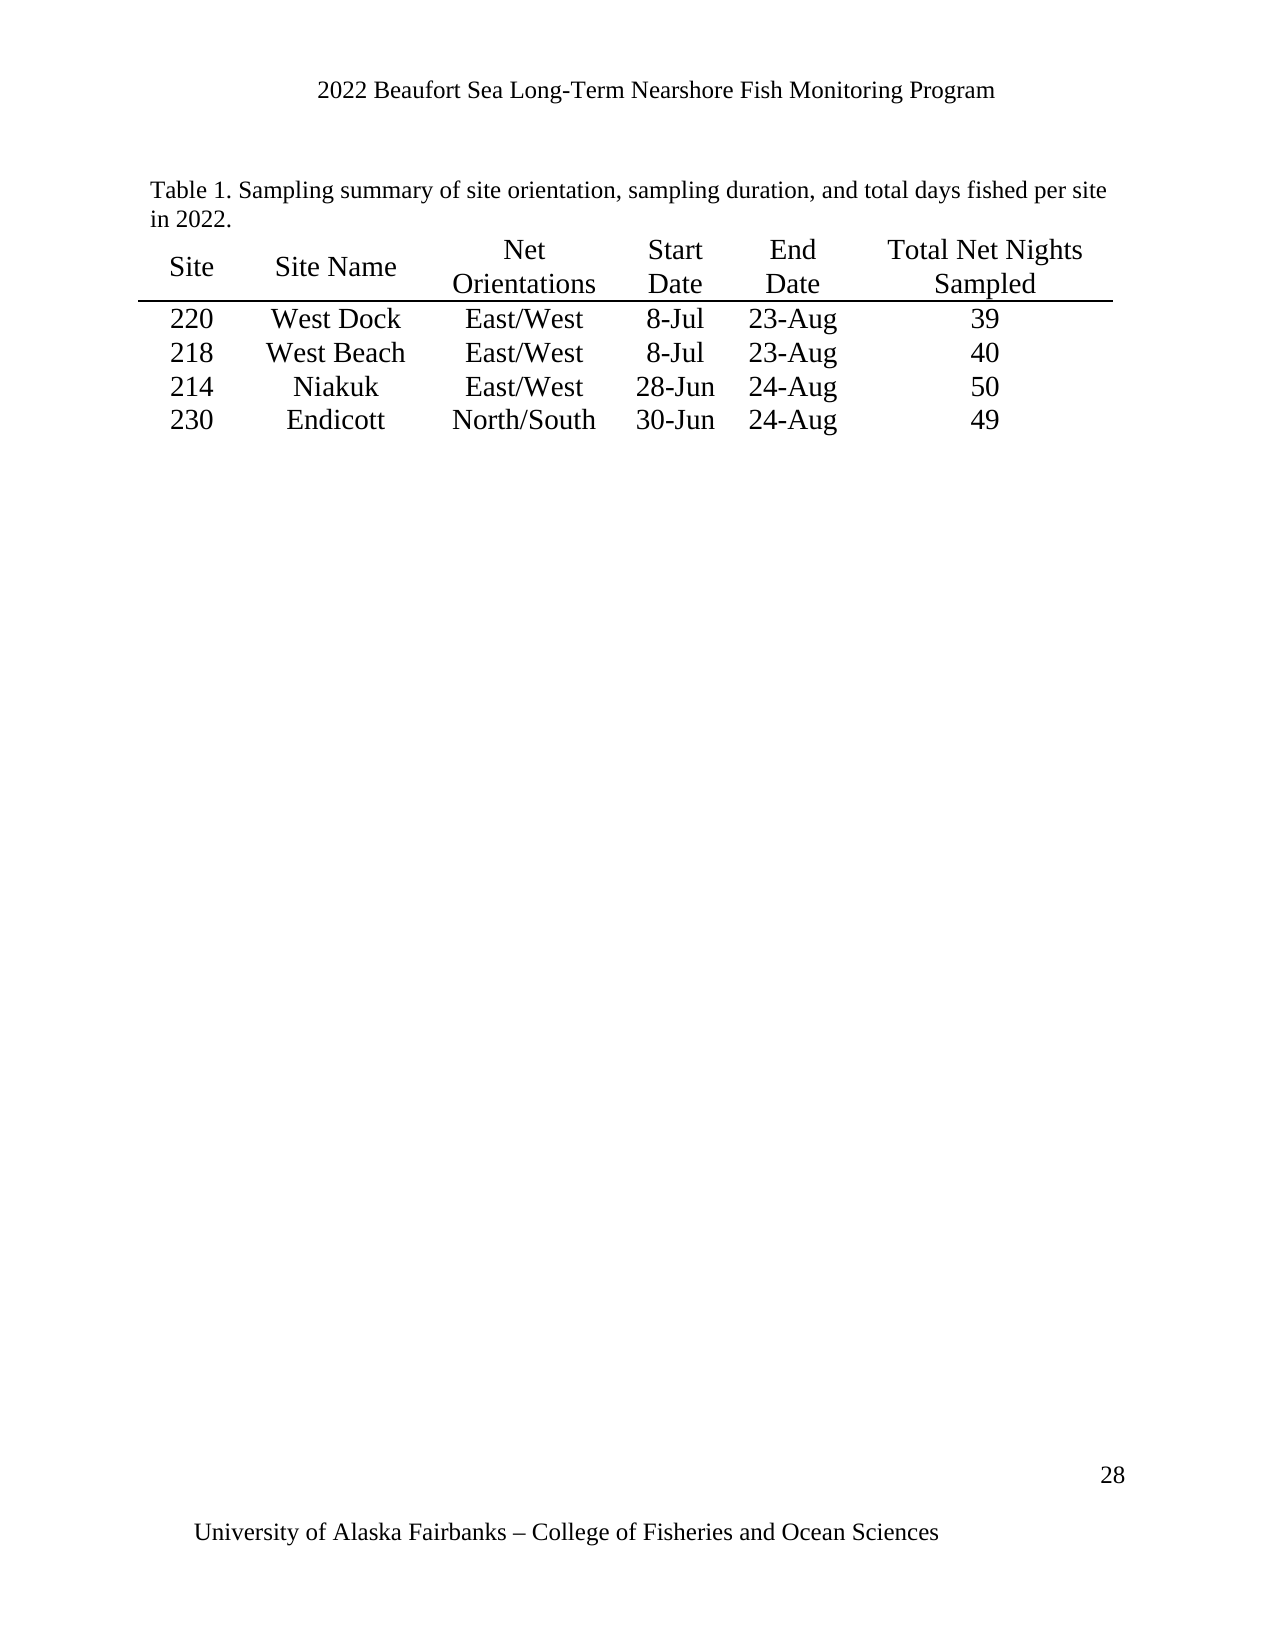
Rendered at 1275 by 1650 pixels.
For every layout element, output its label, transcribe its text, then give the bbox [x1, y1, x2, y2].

table_cell 220 [138, 302, 245, 335]
table_cell Endicott [245, 402, 426, 436]
table_cell West Beach [245, 335, 426, 369]
table_cell East/West [426, 369, 622, 402]
table_cell Niakuk [245, 369, 426, 402]
table_cell 218 [138, 335, 245, 369]
table_cell North/South [426, 402, 622, 436]
table_cell West Dock [245, 302, 426, 335]
table_cell 30-Jun [622, 402, 729, 436]
table_header Site [138, 233, 245, 299]
table_cell 49 [857, 402, 1113, 436]
table_header End Date [729, 233, 857, 299]
table_cell 50 [857, 369, 1113, 402]
table_header Site Name [245, 233, 426, 299]
table_cell 28-Jun [622, 369, 729, 402]
subtitle Table 1. Sampling summary of site orientation, sampling duration, and total days fished per site in 2022. [150, 175, 1125, 232]
table_cell East/West [426, 302, 622, 335]
table_cell 23-Aug [729, 335, 857, 369]
table_cell 23-Aug [729, 302, 857, 335]
table_cell 39 [857, 302, 1113, 335]
table_header Net Orientations [426, 233, 622, 299]
table_cell 8-Jul [622, 302, 729, 335]
table_cell 24-Aug [729, 369, 857, 402]
table_cell 214 [138, 369, 245, 402]
table_cell 24-Aug [729, 402, 857, 436]
table_cell 8-Jul [622, 335, 729, 369]
table_header Total Net Nights Sampled [857, 233, 1113, 299]
table_cell East/West [426, 335, 622, 369]
table_cell 40 [857, 335, 1113, 369]
table_header Start Date [622, 233, 729, 299]
table_cell 230 [138, 402, 245, 436]
